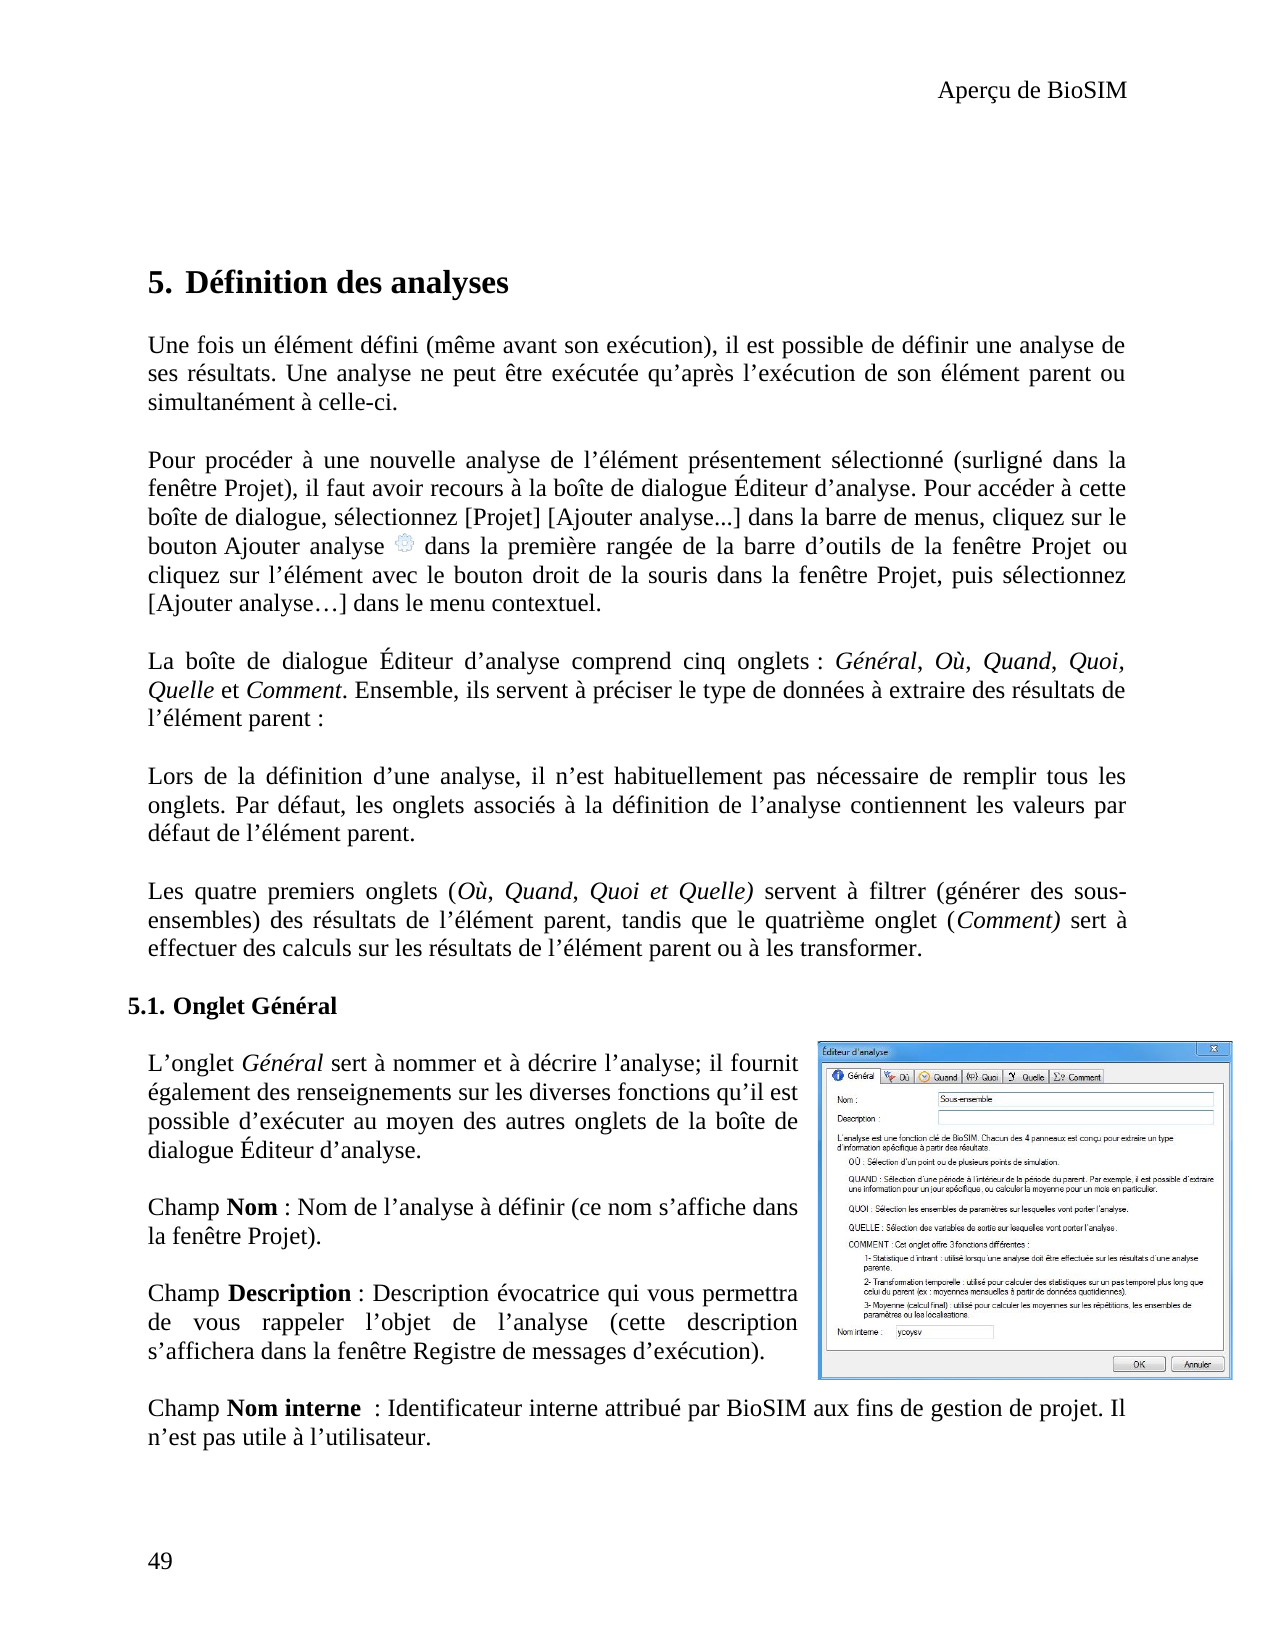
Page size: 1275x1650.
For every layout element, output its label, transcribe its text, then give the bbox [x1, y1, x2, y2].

text La boîte de dialogue Éditeur d’analyse comprend cinq onglets : Général, Où, Quand, Quoi,Quelle et Comment. Ensemble, ils servent à préciser le type de données à extraire des résultats de l’élément parent : [148, 646, 1127, 732]
subtitle Onglet Général [128, 991, 1127, 1020]
text Une fois un élément défini (même avant son exécution), il est possible de définir une analyse de ses résultats. Une analyse ne peut être exécutée qu’après l’exécution de son élément parent ou simultanément à celle-ci. [148, 330, 1127, 416]
subtitle Définition des analyses [148, 263, 1127, 301]
text Lors de la définition d’une analyse, il n’est habituellement pas nécessaire de remplir tous les onglets. Par défaut, les onglets associés à la définition de l’analyse contiennent les valeurs par défaut de l’élément parent. [148, 761, 1127, 847]
picture [394, 532, 415, 555]
picture [817, 1041, 1233, 1378]
text Les premiers onglets (Où, Quand, Quoi et Quelle) servent à filtrer (générer des sous-ensembles) des résultats de l’élément parent, tandis que le quatrième onglet (Comment) sert à effectuer des calculs sur les résultats de l’élément parent ou à les transformer. [148, 876, 1127, 962]
text Pour procéder à une nouvelle analyse de l’élément présentement sélectionné (surligné dans ), il faut avoir recours à la . Pour accéder à cette boîte de dialogue, sélectionnez [Projet] [Ajouter analyse...] dans la barre de menus, cliquez sur le bouton Ajouter analyse dans la première rangée de la barre d’outils de ou cliquez sur l’élément avec le bouton droit de la souris dans , puis sélectionnez [Ajouter analyse…] dans le menu contextuel. [148, 445, 1127, 617]
text L’onglet Général sert à nommer et à décrire l’analyse; il fournit également des renseignements sur les diverses fonctions qu’il est possible d’exécuter au moyen des autres onglets de la boîte de dialogue Éditeur d’analyse. [148, 1048, 817, 1163]
text Champ Nom interne : Identificateur interne attribué par BioSIM aux fins de gestion de projet. Il n’est pas utile à l’utilisateur. [148, 1393, 1127, 1451]
text Champ Description : Description évocatrice qui vous permettra de vous rappeler l’objet de l’analyse (cette description s’affichera dans de messages d’exécution). [148, 1278, 817, 1365]
text Champ Nom : Nom de l’analyse à définir (ce nom s’affiche dans ). [148, 1192, 817, 1250]
